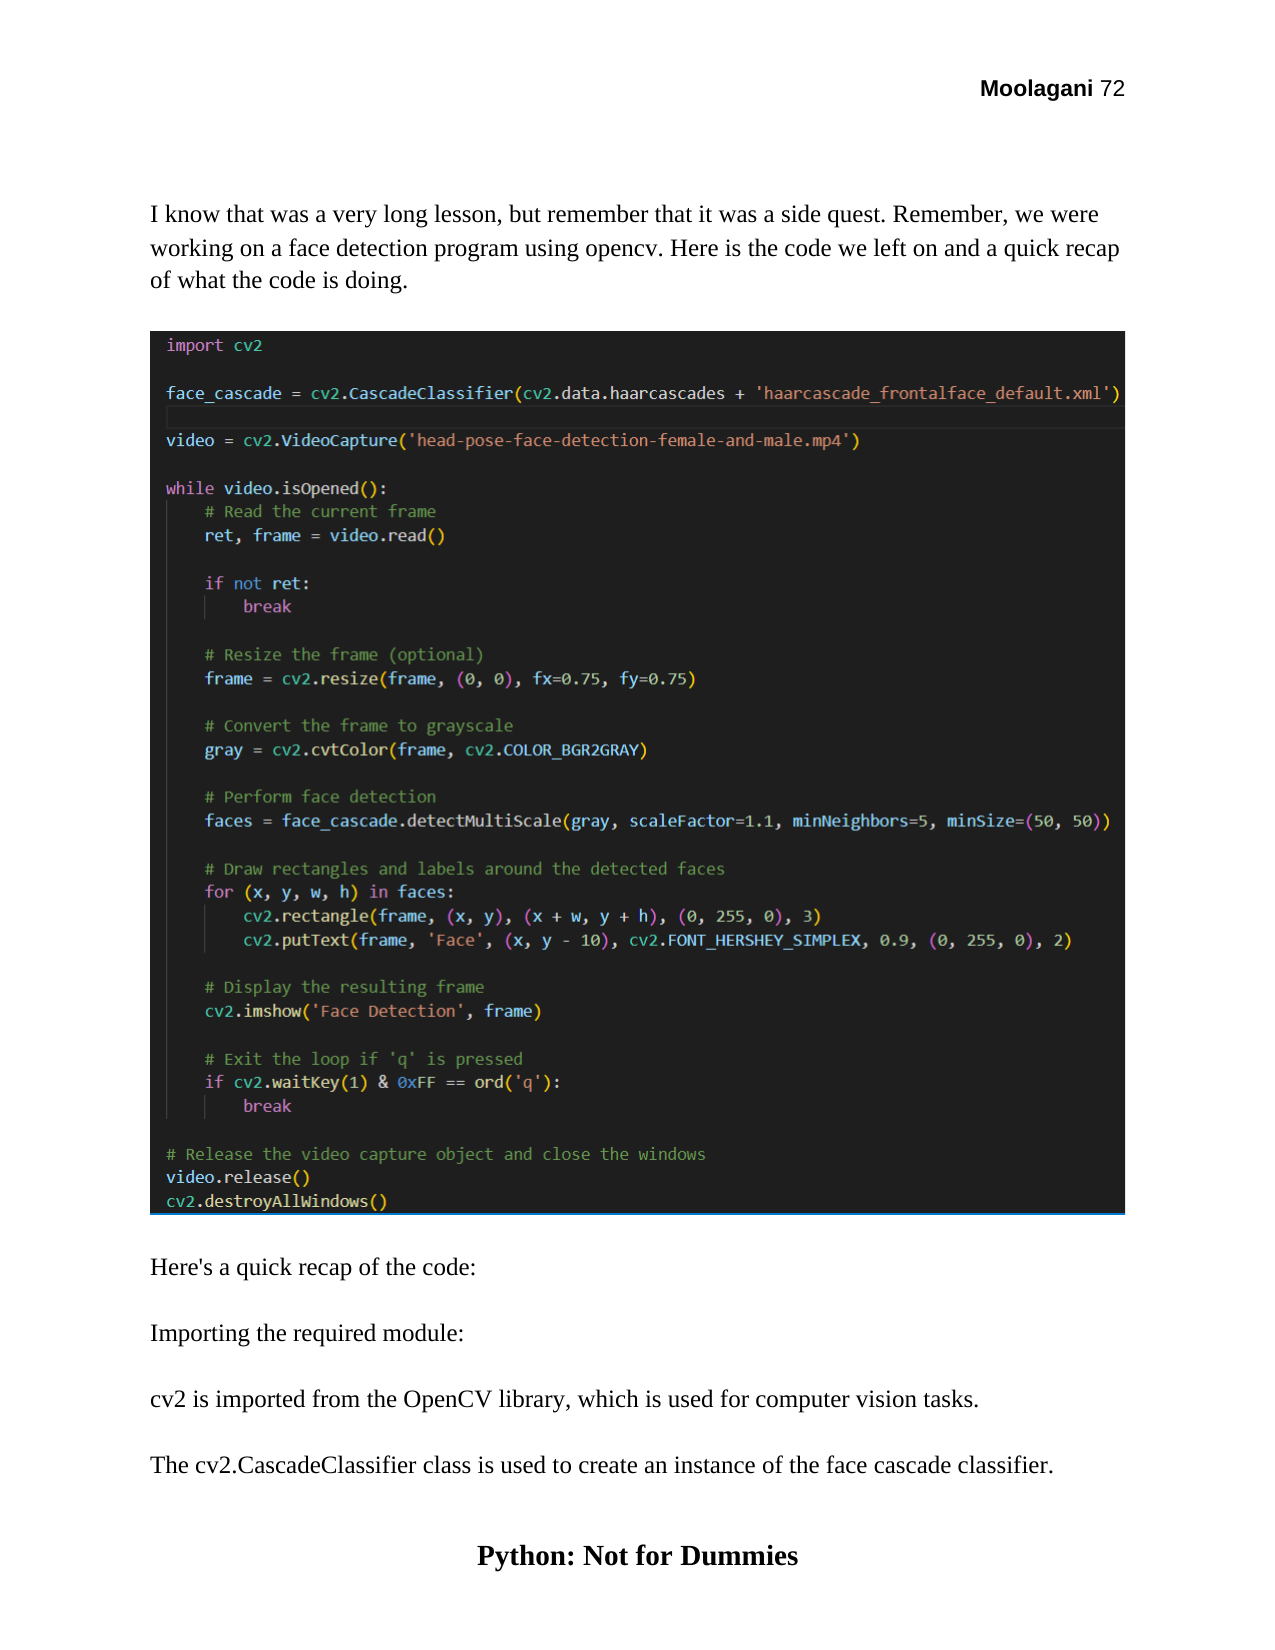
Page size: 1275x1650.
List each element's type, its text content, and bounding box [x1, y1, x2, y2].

text The cv2.CascadeClassifier class is used to create an instance of the face cascade classifier. [150, 1450, 1125, 1479]
picture [150, 331, 1125, 1215]
text cv2 is imported from the OpenCV library, which is used for computer vision tasks. [150, 1384, 1125, 1413]
text I know that was a very long lesson, but remember that it was a side quest. Remember, we were working on a face detection program using opencv. Here is the code we left on and a quick recap of what the code is doing. [150, 199, 1125, 294]
text Importing the required module: [150, 1318, 1125, 1347]
text Here's a quick recap of the code: [150, 1252, 1125, 1281]
